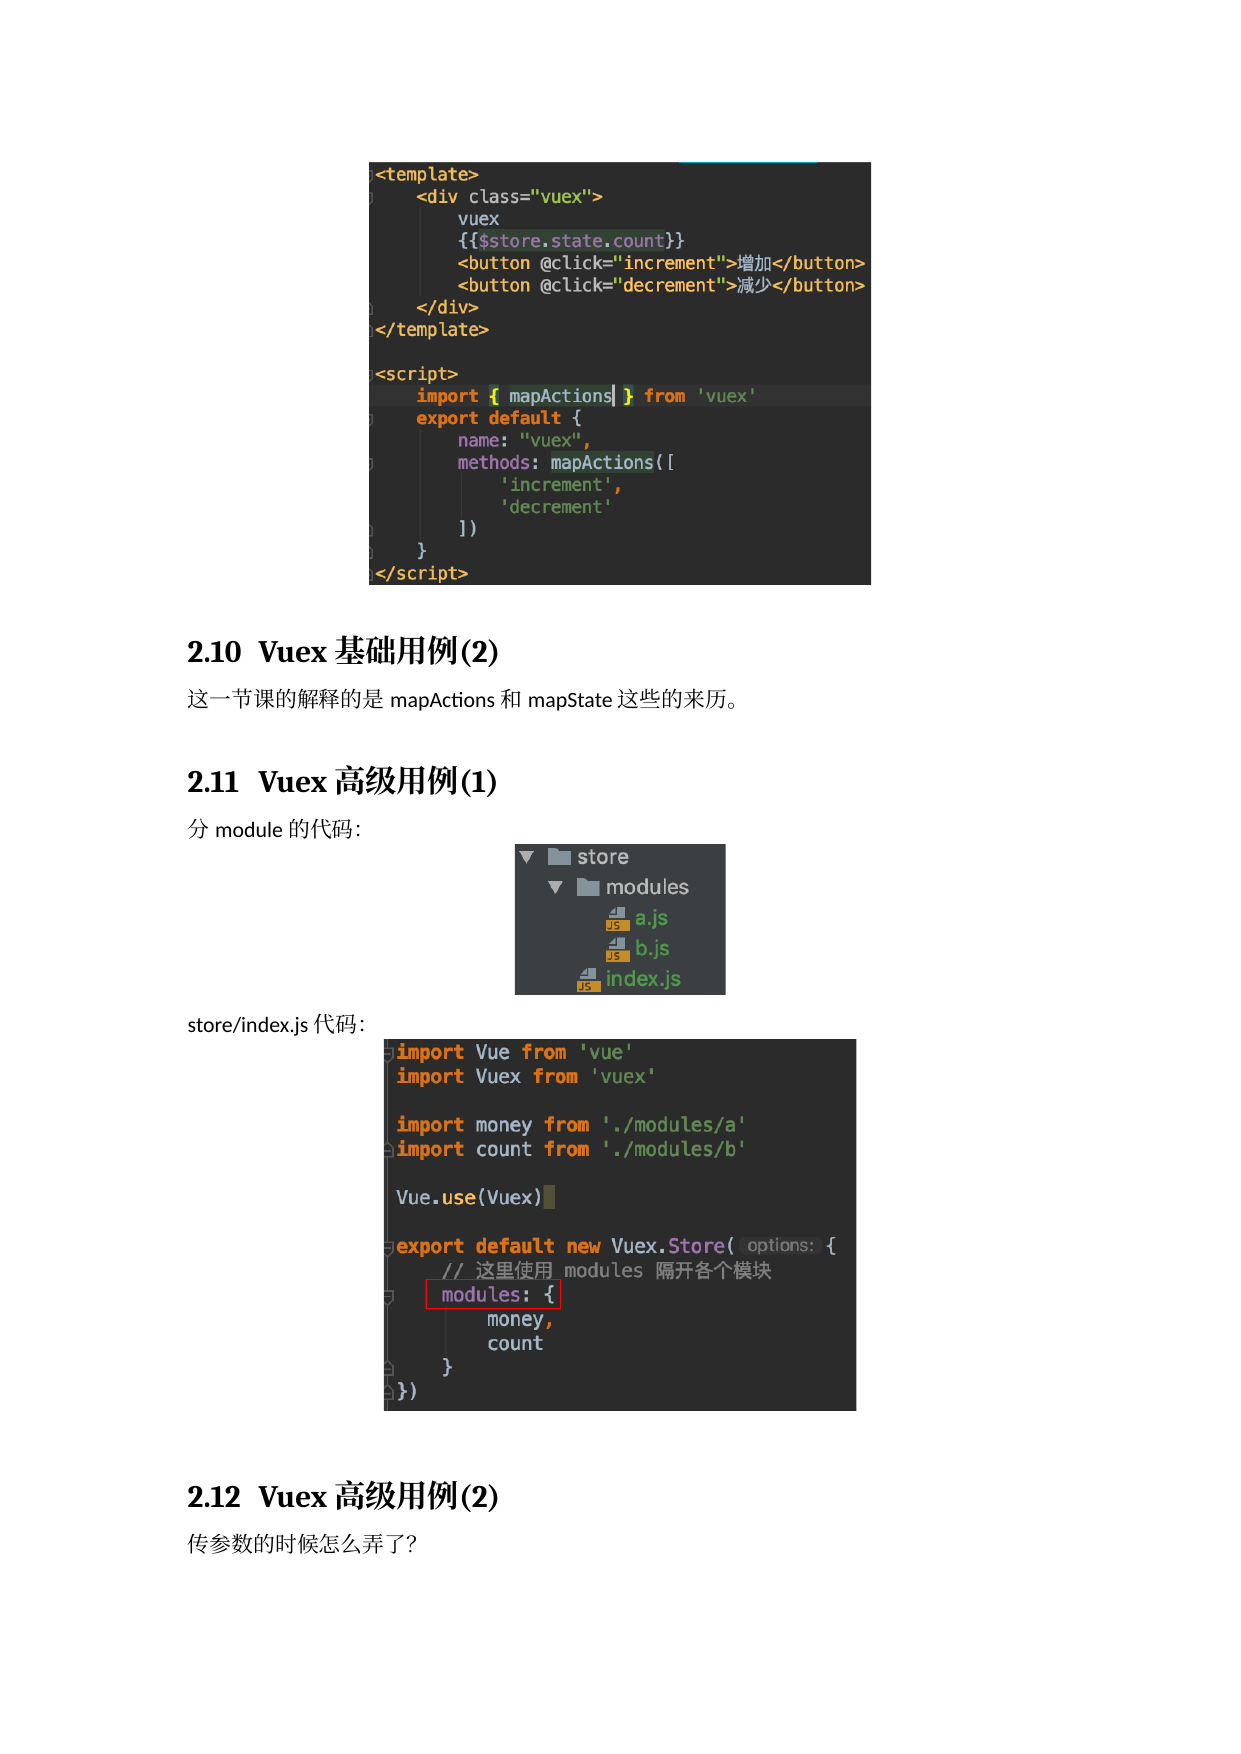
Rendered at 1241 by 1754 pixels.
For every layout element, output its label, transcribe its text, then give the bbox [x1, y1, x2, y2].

subtitle Vuex 高级用例(1) [187, 747, 1053, 812]
text 传参数的时候怎么弄了？ [187, 1527, 1053, 1559]
subtitle Vuex 高级用例(2) [187, 1462, 1053, 1527]
picture [369, 162, 872, 585]
text 分 module 的代码： [187, 812, 1053, 844]
subtitle Vuex 基础用例(2) [187, 617, 1053, 682]
text 这一节课的解释的是 mapActions 和 mapState 这些的来历。 [187, 682, 1053, 714]
picture [383, 1039, 857, 1411]
text store/index.js 代码： [187, 1007, 1053, 1039]
picture [514, 844, 726, 995]
